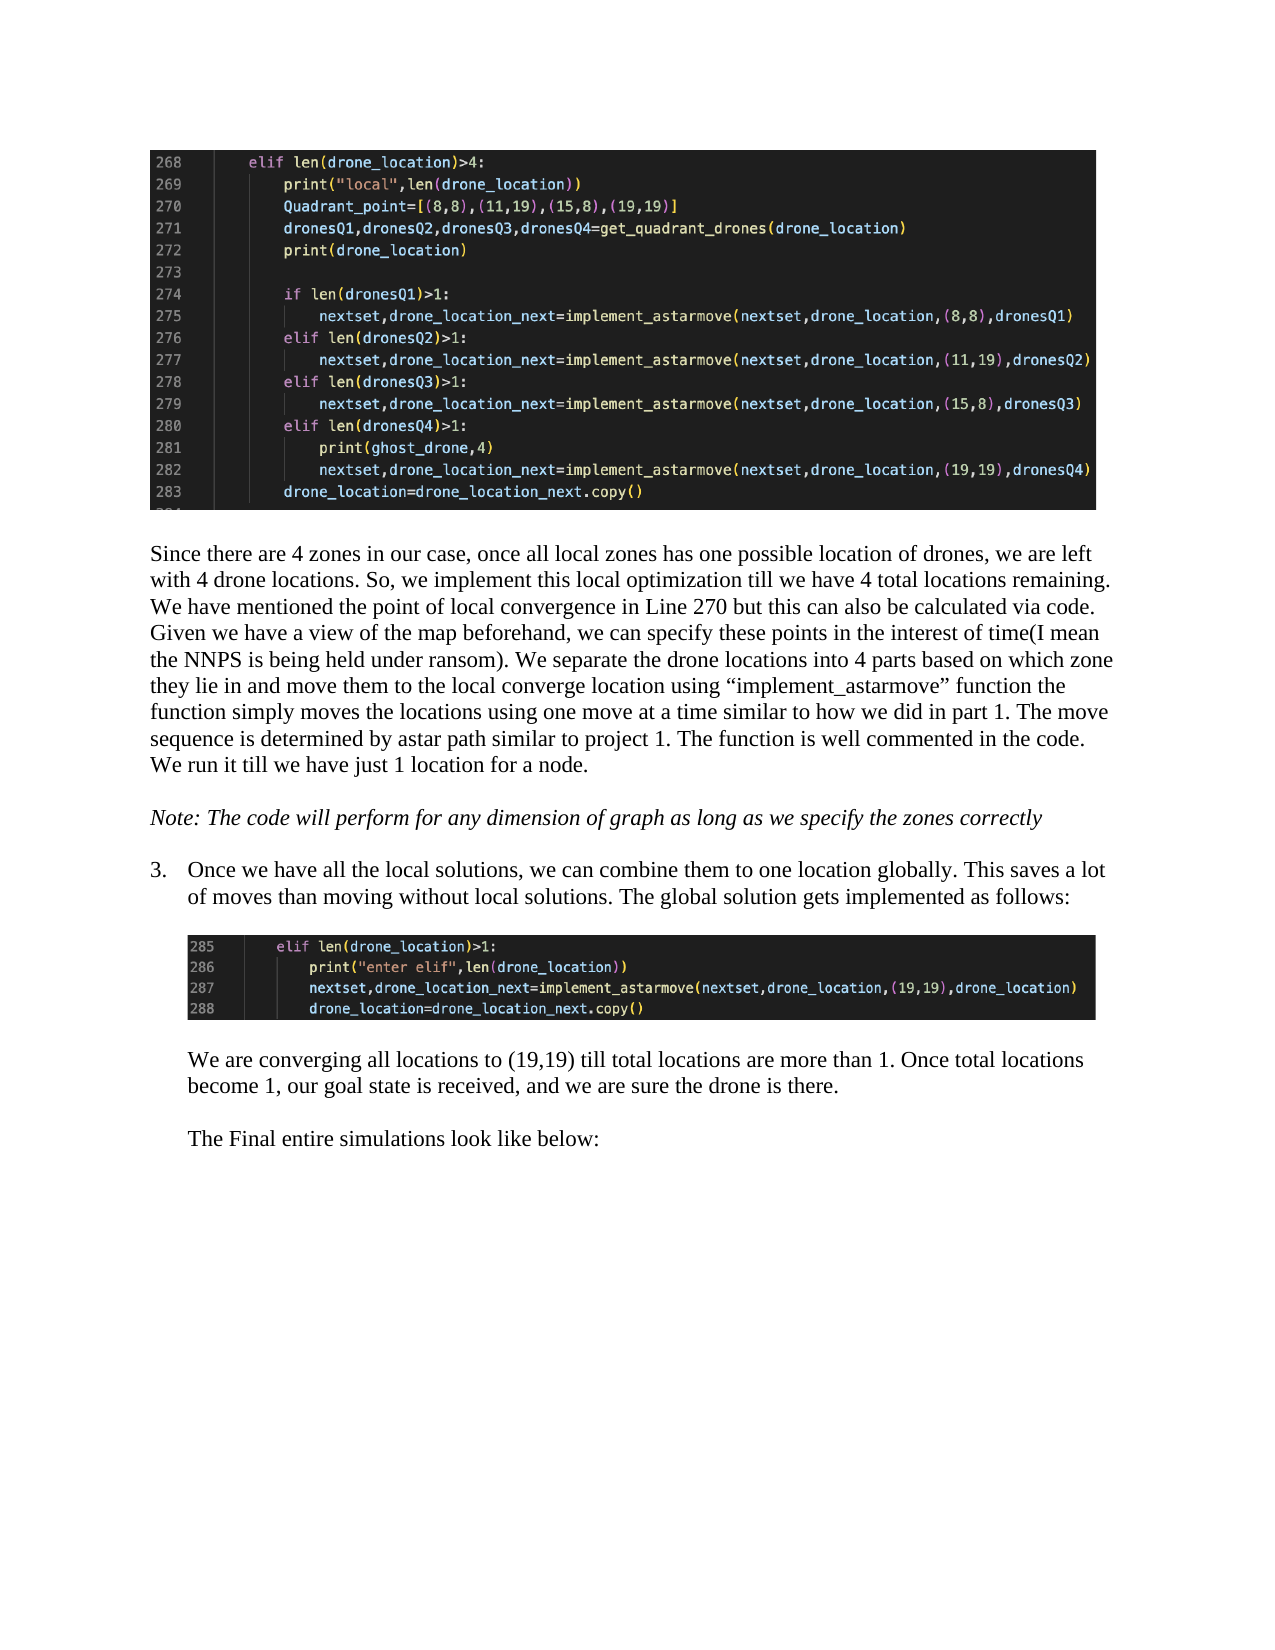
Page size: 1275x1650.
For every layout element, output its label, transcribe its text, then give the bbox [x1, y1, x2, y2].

list We are converging all locations to (19,19) till total locations are more than 1. Once total locations become 1, our goal state is received, and we are sure the drone is there. [187, 1046, 1125, 1098]
picture [150, 150, 1097, 510]
text Since there are 4 zones in our case, once all local zones has one possible location of drones, we are left with 4 drone locations. So, we implement this local optimization till we have 4 total locations remaining. [150, 540, 1125, 593]
picture [187, 935, 1096, 1020]
text Note: The code will perform for any dimension of graph as long as we specify the zones correctly [150, 804, 1125, 830]
list The Final entire simulations look like below: [187, 1125, 1125, 1151]
text We have mentioned the point of local convergence in Line 270 but this can also be calculated via code. Given we have a view of the map beforehand, we can specify these points in the interest of time(I mean the NNPS is being held under ransom). We separate the drone locations into 4 parts based on which zone they lie in and move them to the local converge location using “implement_astarmove” function the function simply moves the locations using one move at a time similar to how we did in part 1. The move sequence is determined by astar path similar to project 1. The function is well commented in the code. [150, 593, 1125, 751]
text We run it till we have just 1 location for a node. [150, 751, 1125, 777]
list Once we have all the local solutions, we can combine them to one location globally. This saves a lot of moves than moving without local solutions. The global solution gets implemented as follows: [150, 856, 1125, 909]
